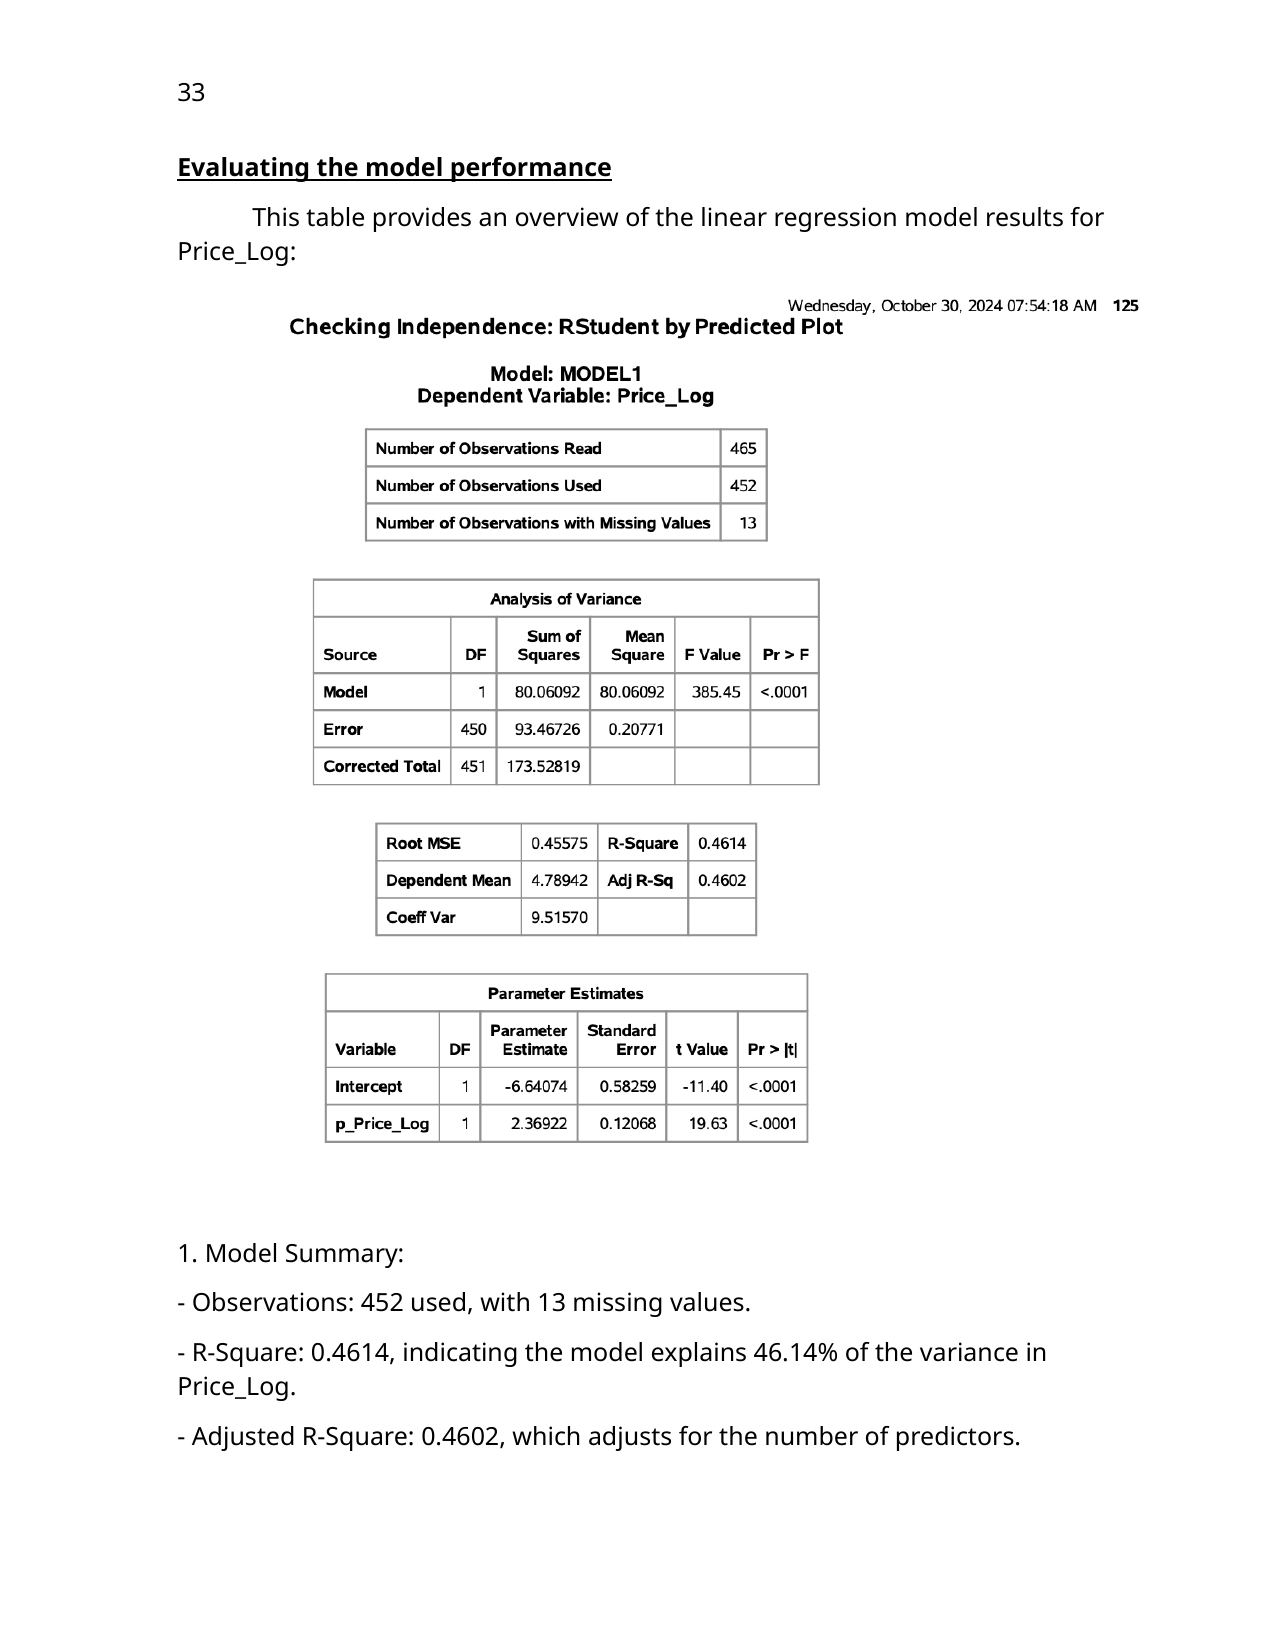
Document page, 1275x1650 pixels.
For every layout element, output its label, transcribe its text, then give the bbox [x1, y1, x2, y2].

text This table provides an overview of the linear regression model results for Price_Log: [177, 199, 1125, 268]
text 1. Model Summary: [177, 1235, 1125, 1269]
text - R-Square: 0.4614, indicating the model explains 46.14% of the variance in Price_Log. [177, 1334, 1125, 1403]
text - Observations: 452 used, with 13 missing values. [177, 1285, 1125, 1319]
picture [177, 283, 1152, 1171]
text - Adjusted R-Square: 0.4602, which adjusts for the number of predictors. [177, 1418, 1125, 1452]
text Evaluating the model performance [177, 150, 1125, 184]
